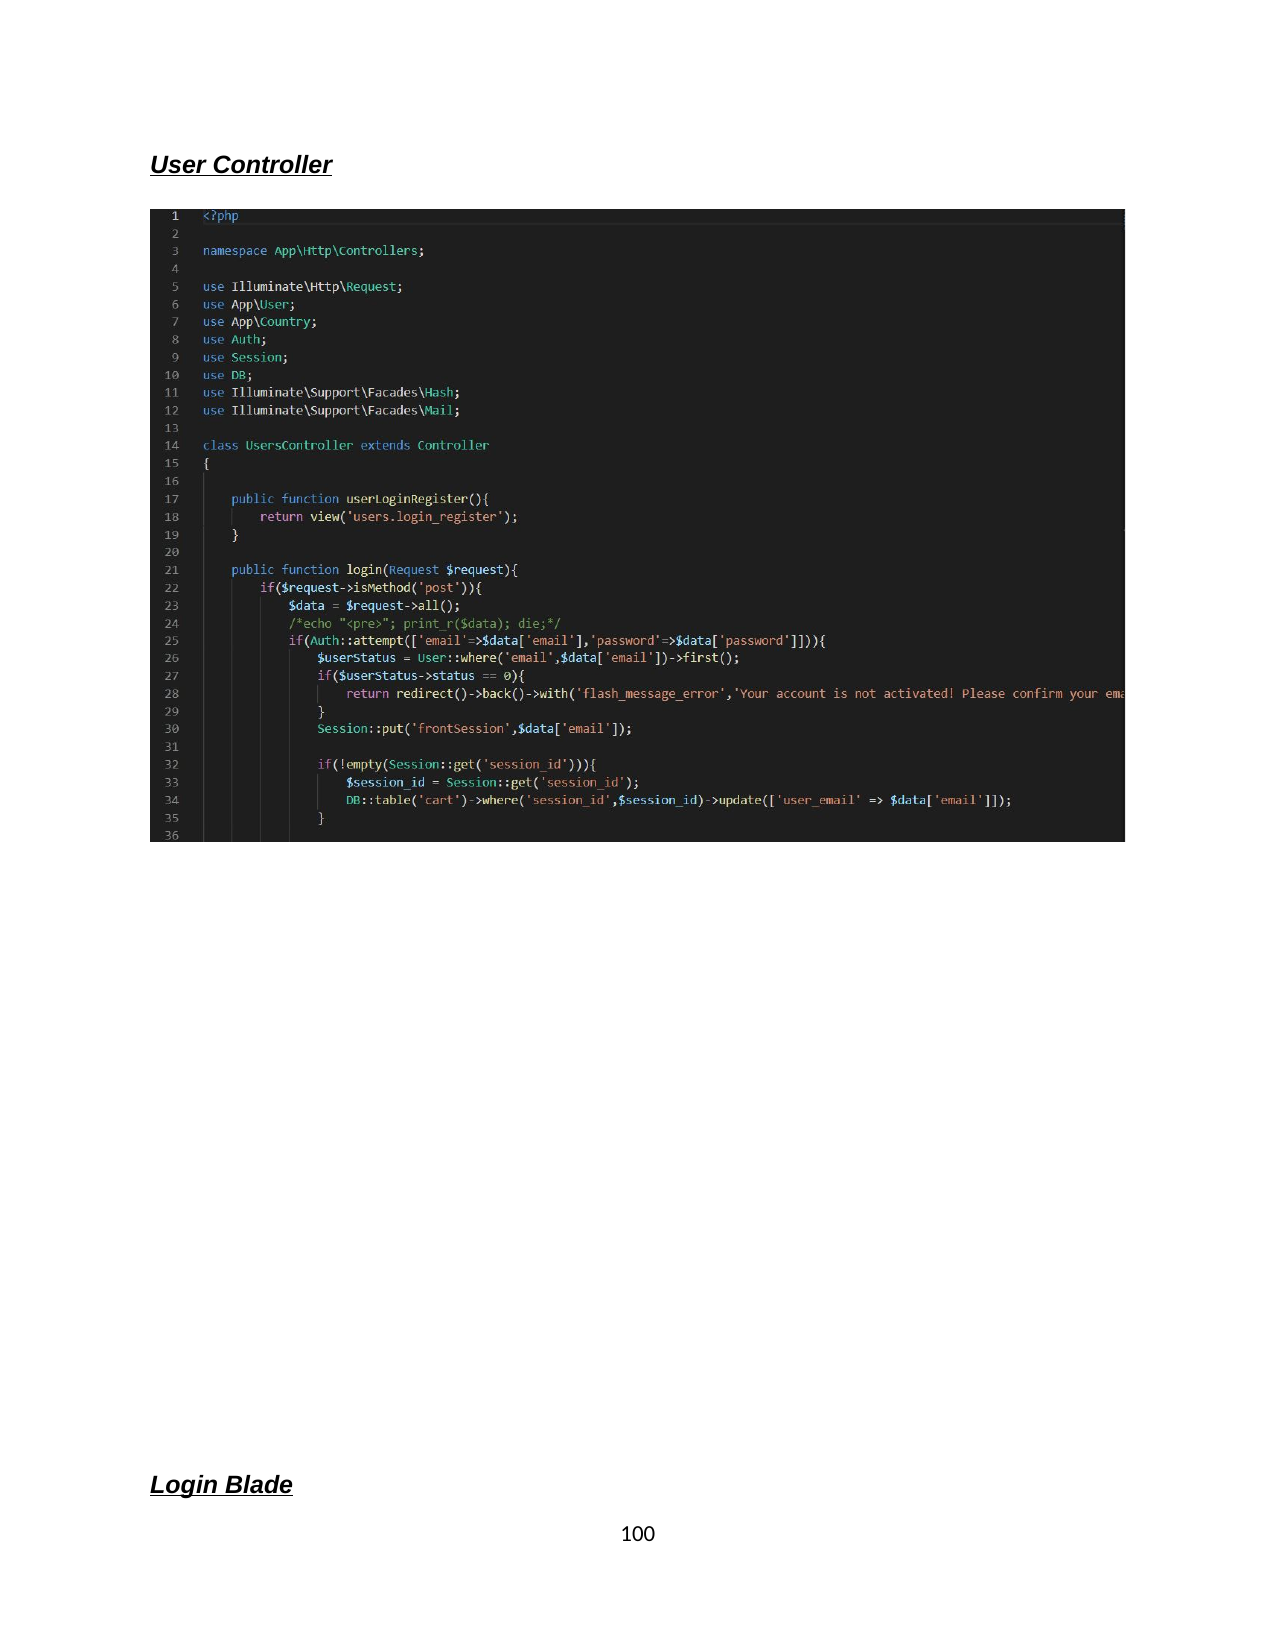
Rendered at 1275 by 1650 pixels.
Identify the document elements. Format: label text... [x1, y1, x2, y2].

picture [150, 209, 1125, 842]
text User Controller [150, 150, 1125, 179]
text Login Blade [150, 1470, 1125, 1498]
